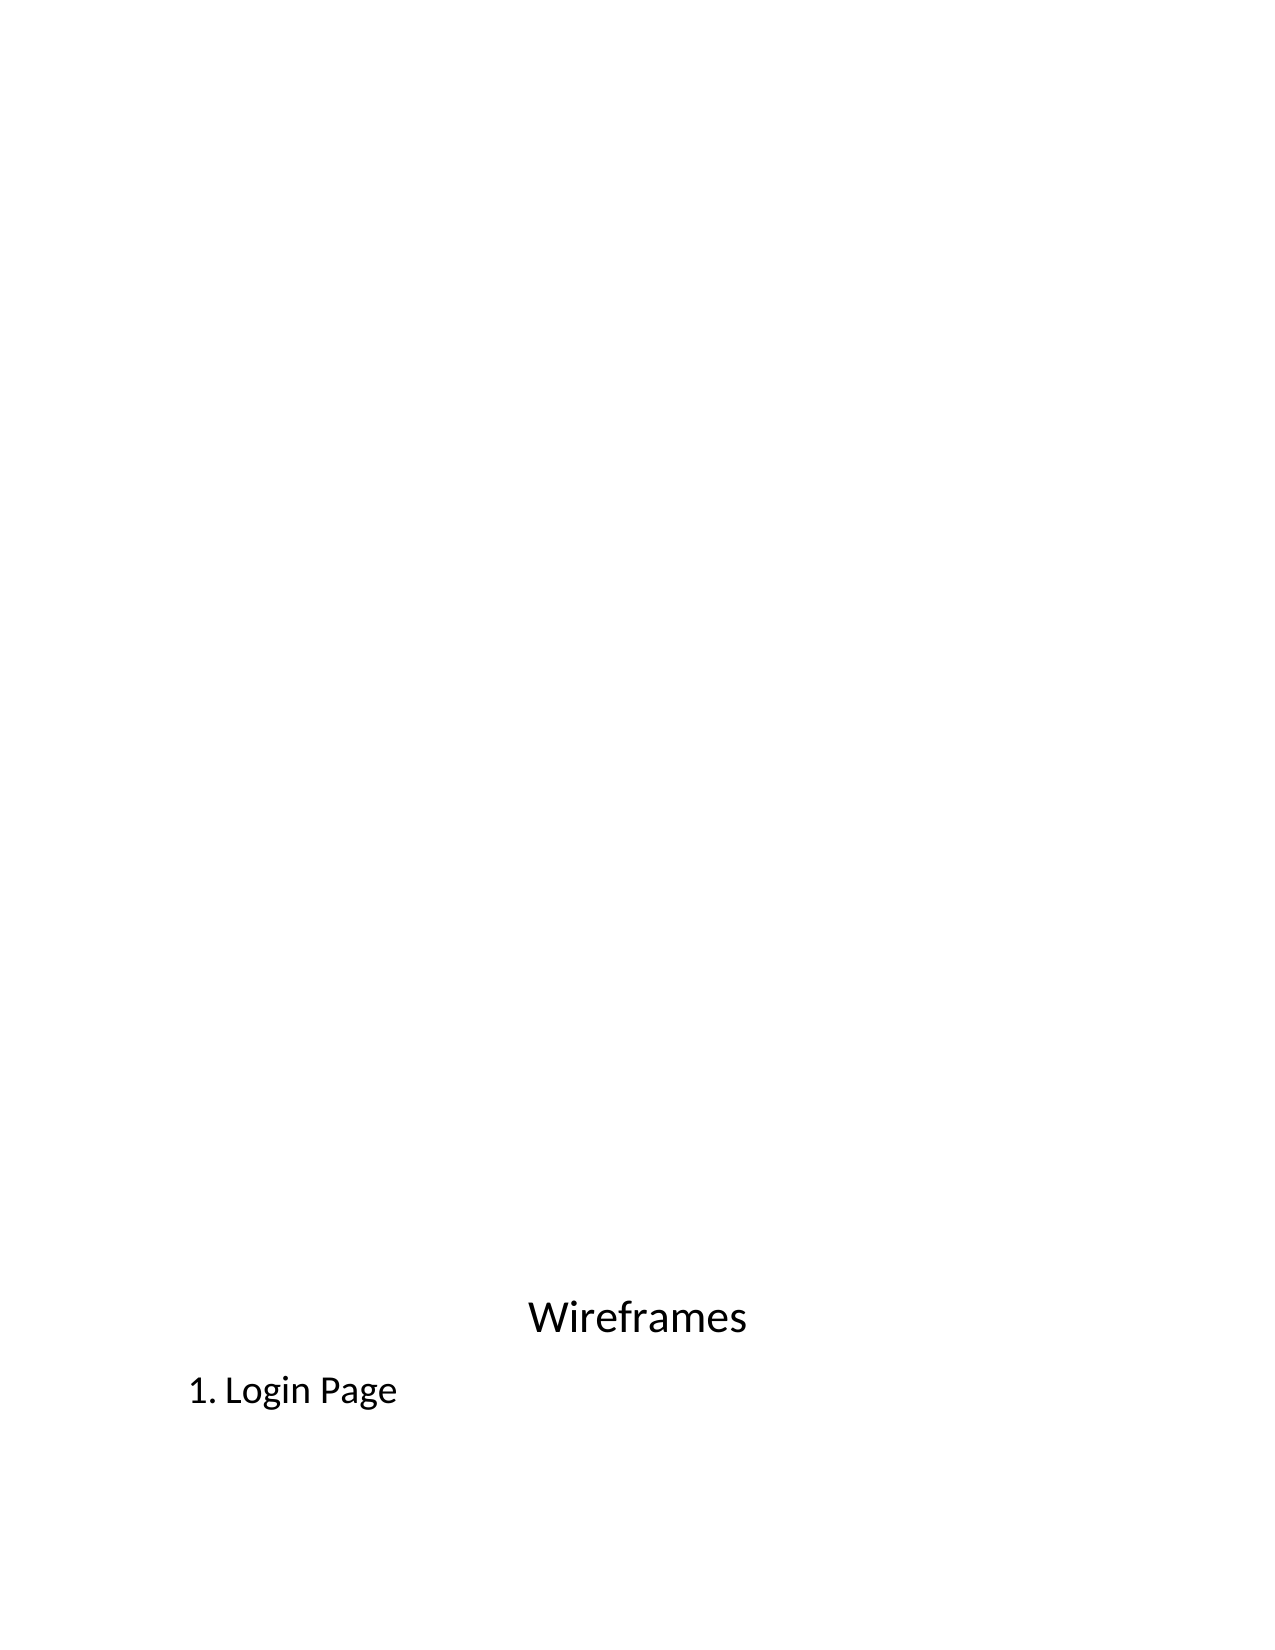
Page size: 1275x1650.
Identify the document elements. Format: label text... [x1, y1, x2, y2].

text Wireframes [150, 1288, 1125, 1344]
list Login Page [187, 1365, 1125, 1414]
